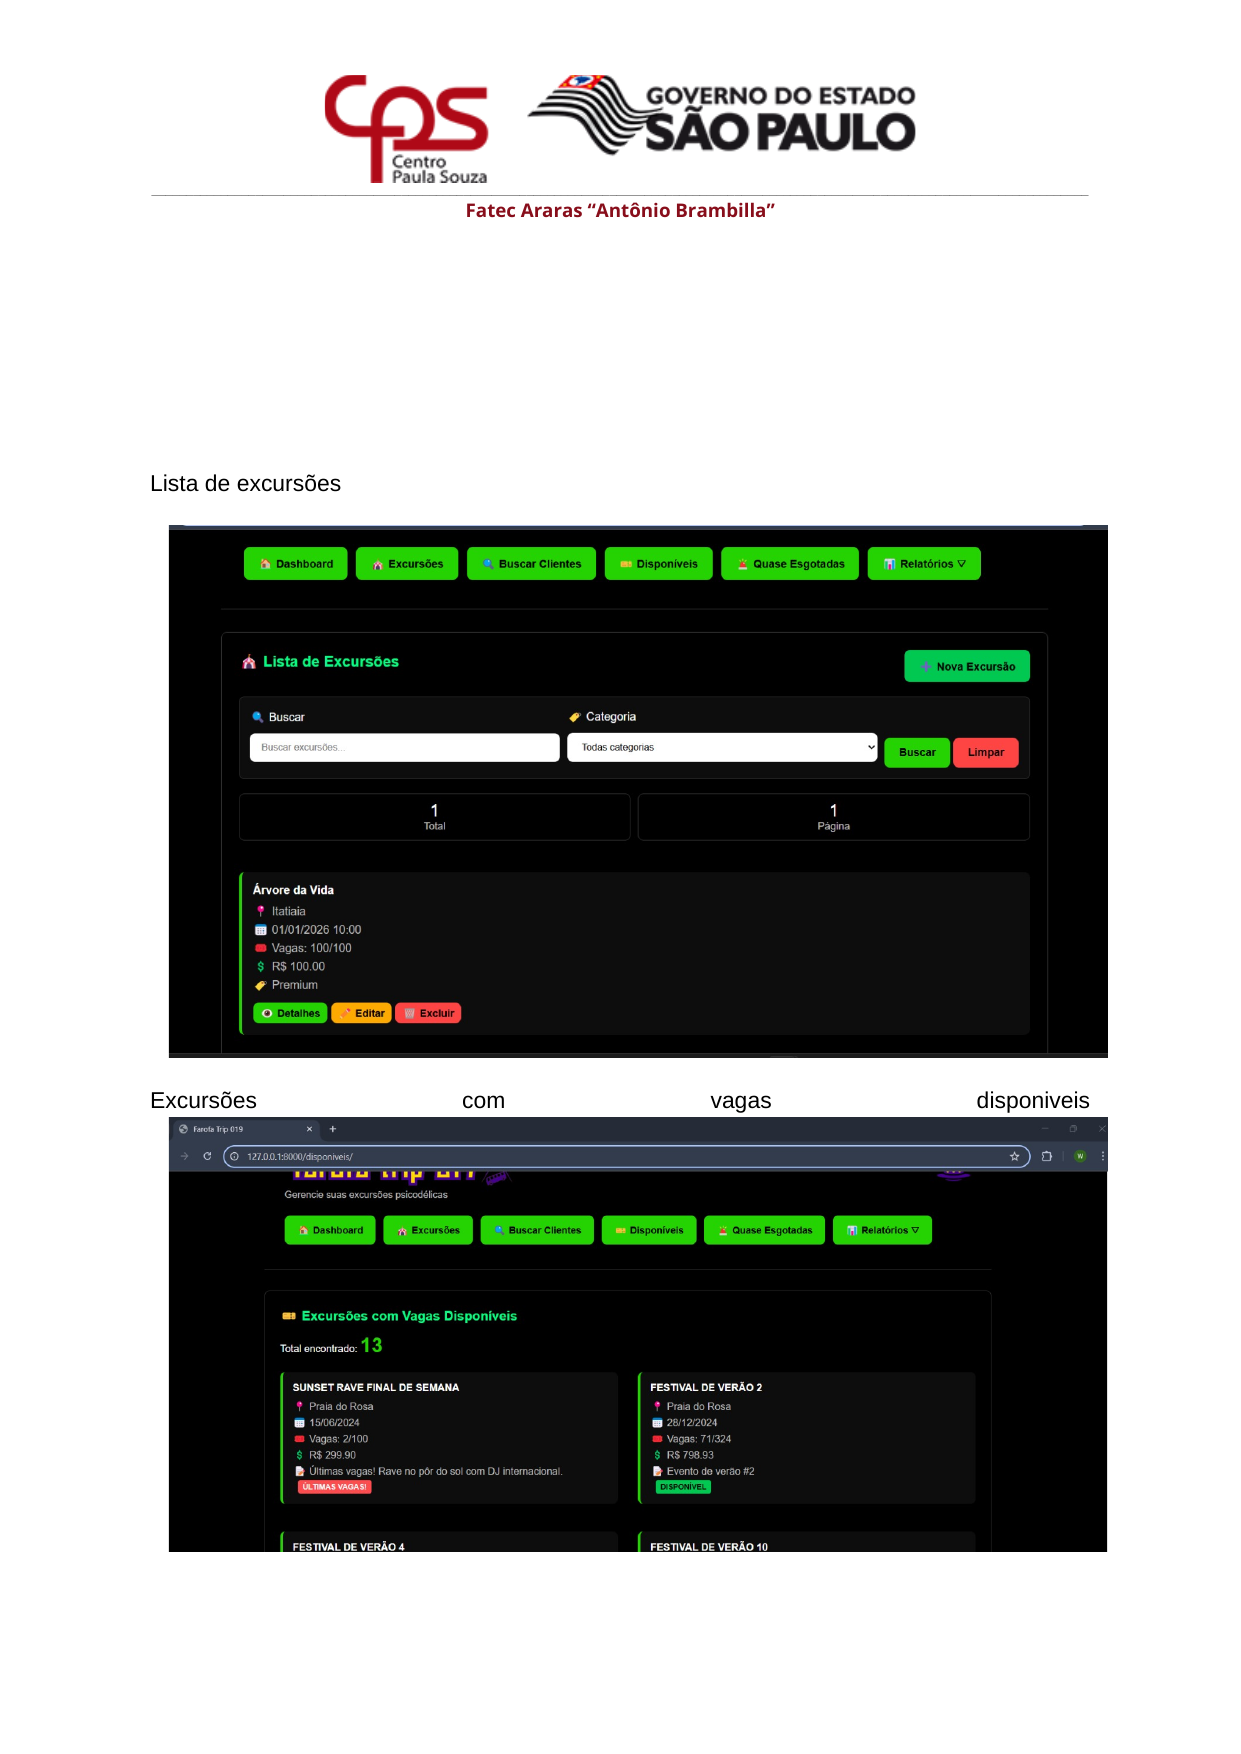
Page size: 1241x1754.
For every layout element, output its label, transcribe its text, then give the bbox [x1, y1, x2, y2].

picture [324, 75, 916, 183]
text Excursões com vagas disponiveis [150, 1087, 1090, 1551]
text Lista de excursões [150, 470, 1090, 496]
